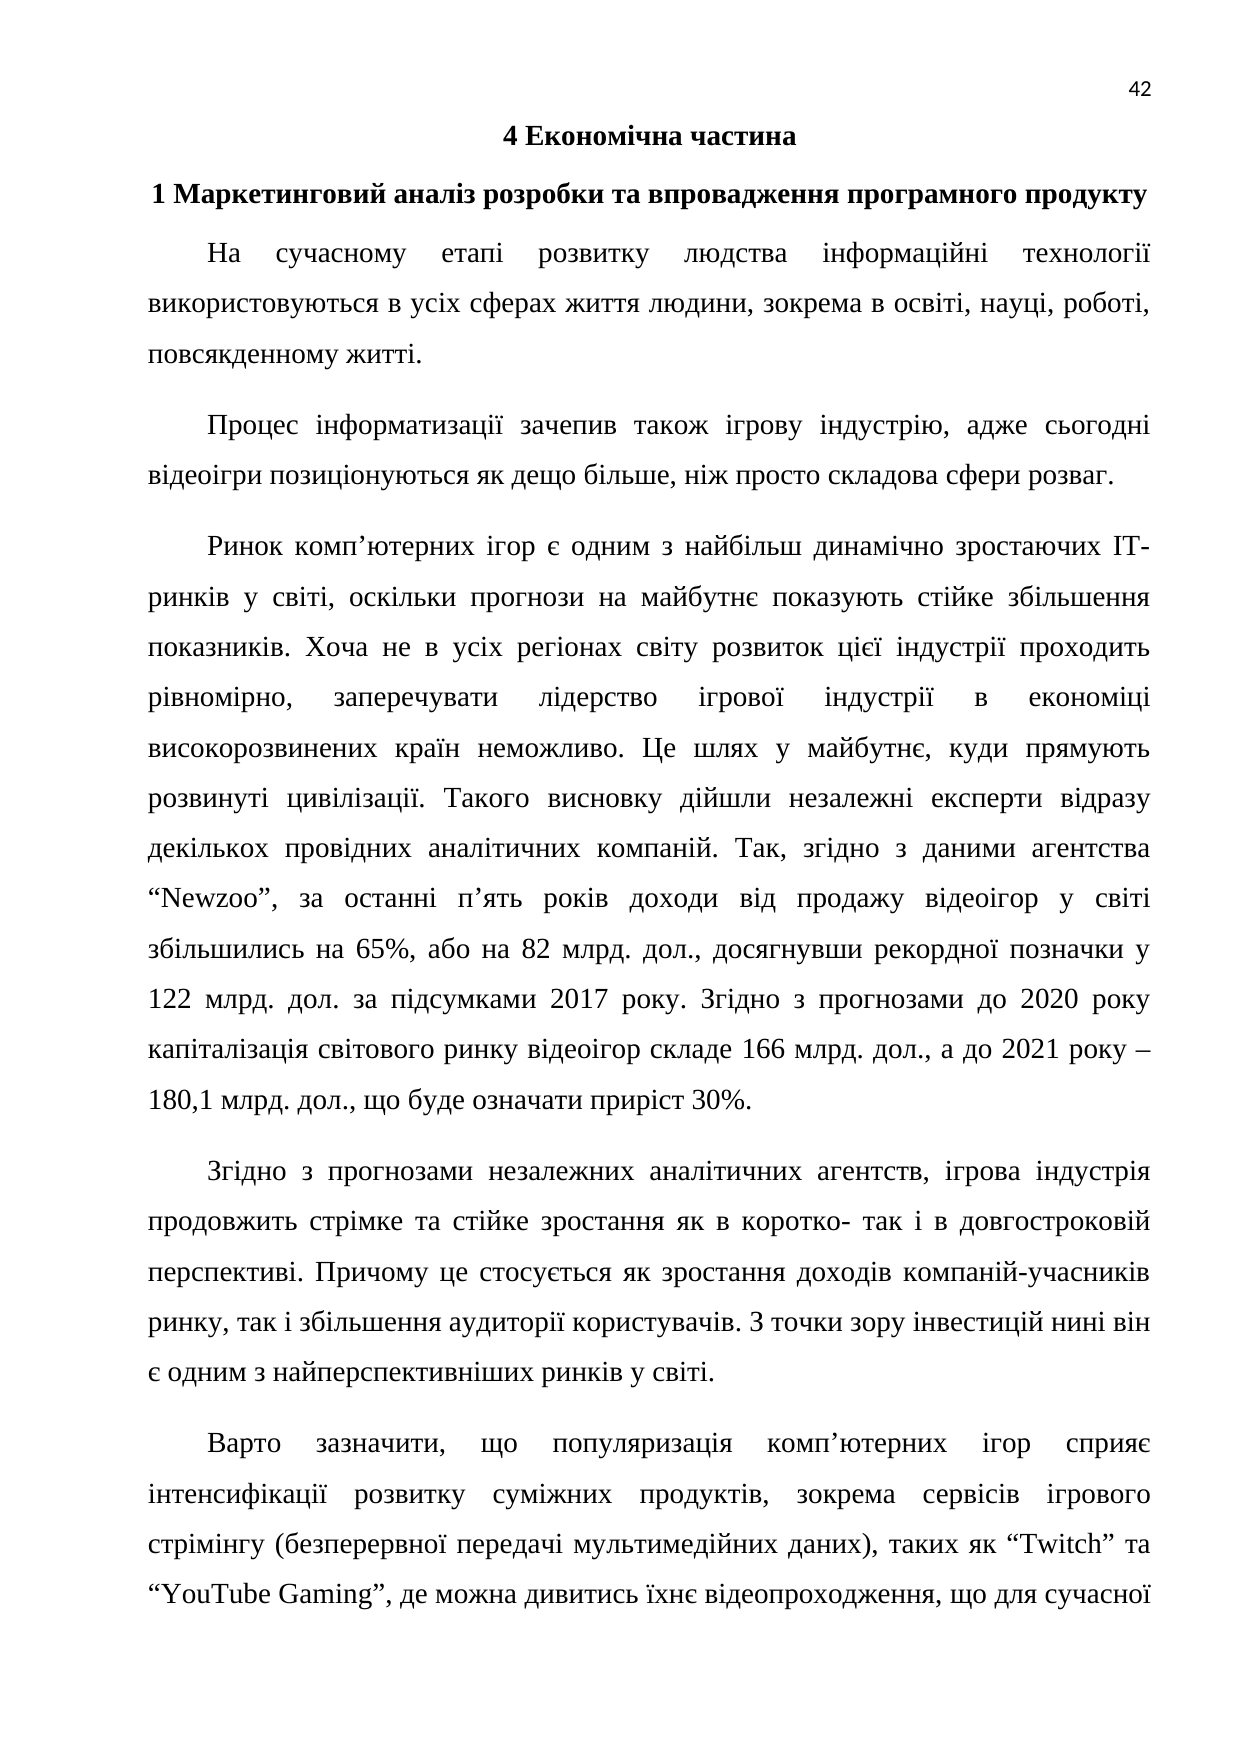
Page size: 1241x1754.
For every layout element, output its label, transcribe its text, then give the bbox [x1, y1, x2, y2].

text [148, 1425, 1152, 1610]
text Ринок комп’ютерних ігор є одним з найбільш динамічно зростаючих ІТ-ринків у світі, оскільки прогнози на майбутнє показують стійке збільшення показників. Хоча не в усіх регіонах світу розвиток цієї індустрії проходить рівномірно, заперечувати лідерство ігрової індустрії в економіці високорозвинених країн неможливо. Це шлях у майбутнє, куди прямують розвинуті цивілізації. Такого висновку дійшли незалежні експерти відразу декількох провідних аналітичних компаній. Так, згідно з даними агентства “Newzoo”, за останні п’ять років доходи від продажу відеоігор у світі збільшились на 65%, або на 82 млрд. дол., досягнувши рекордної позначки у 122 млрд. дол. за підсумками 2017 року. Згідно з прогнозами до 2020 року капіталізація світового ринку відеоігор складе 166 млрд. дол., а до 2021 року – 180,1 млрд. дол., що буде означати приріст 30%. [148, 528, 1152, 1115]
text На сучасному етапі розвитку людства інформаційні технології використовуються в усіх сферах життя людини, зокрема в освіті, науці, роботі, повсякденному житті. [148, 235, 1152, 369]
text 4 Економічна частина [148, 118, 1152, 152]
text Згідно з прогнозами незалежних аналітичних агентств, ігрова індустрія продовжить стрімке та стійке зростання як в коротко- так і в довгостроковій перспективі. Причому це стосується як зростання доходів компаній-учасників ринку, так і збільшення аудиторії користувачів. З точки зору інвестицій нині він є одним з найперспективніших ринків у світі. [148, 1153, 1152, 1388]
text 1 Маркетинговий аналіз розробки та впровадження програмного продукту [148, 177, 1152, 210]
text Процес інформатизації зачепив також ігрову індустрію, адже сьогодні відеоігри позиціонуються як дещо більше, ніж просто складова сфери розваг. [148, 407, 1152, 491]
